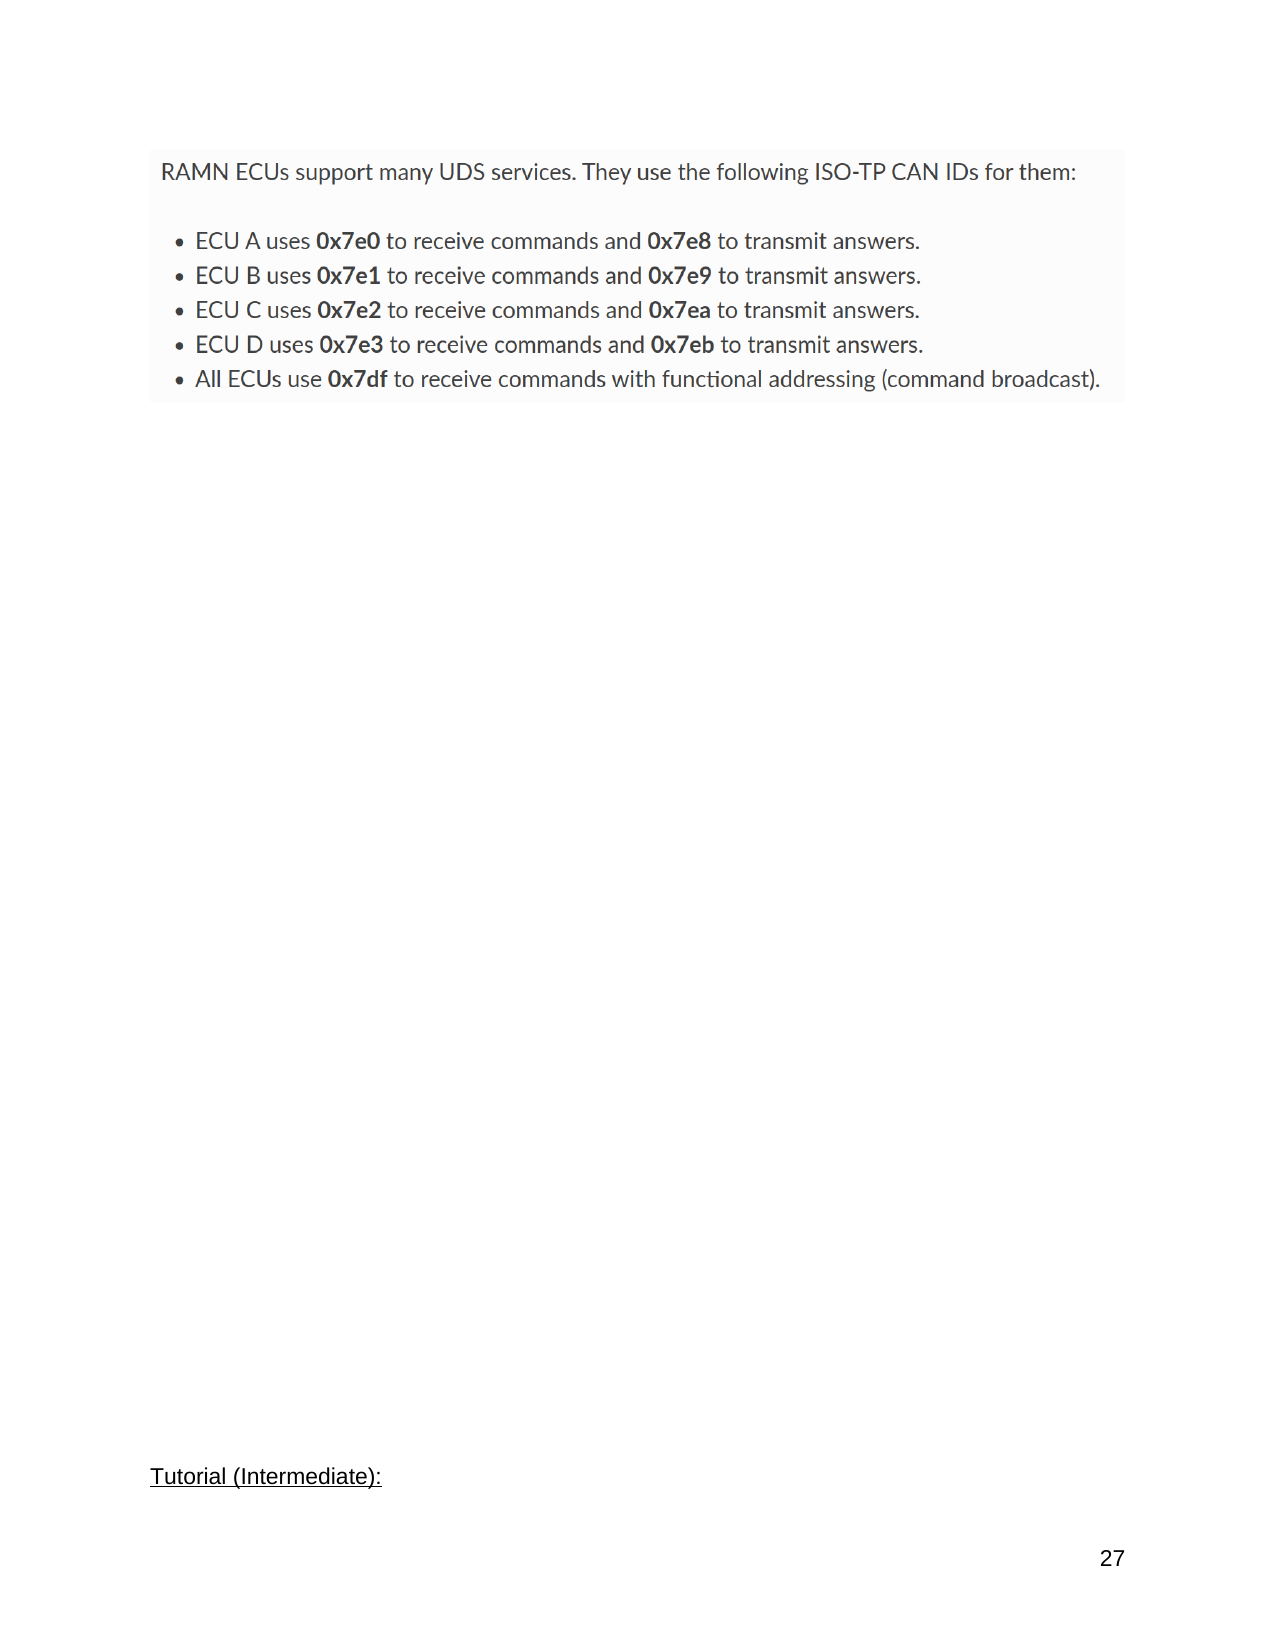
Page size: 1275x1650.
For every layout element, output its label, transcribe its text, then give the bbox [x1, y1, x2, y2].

picture [150, 150, 1125, 402]
text Tutorial (Intermediate): [150, 1463, 1125, 1489]
